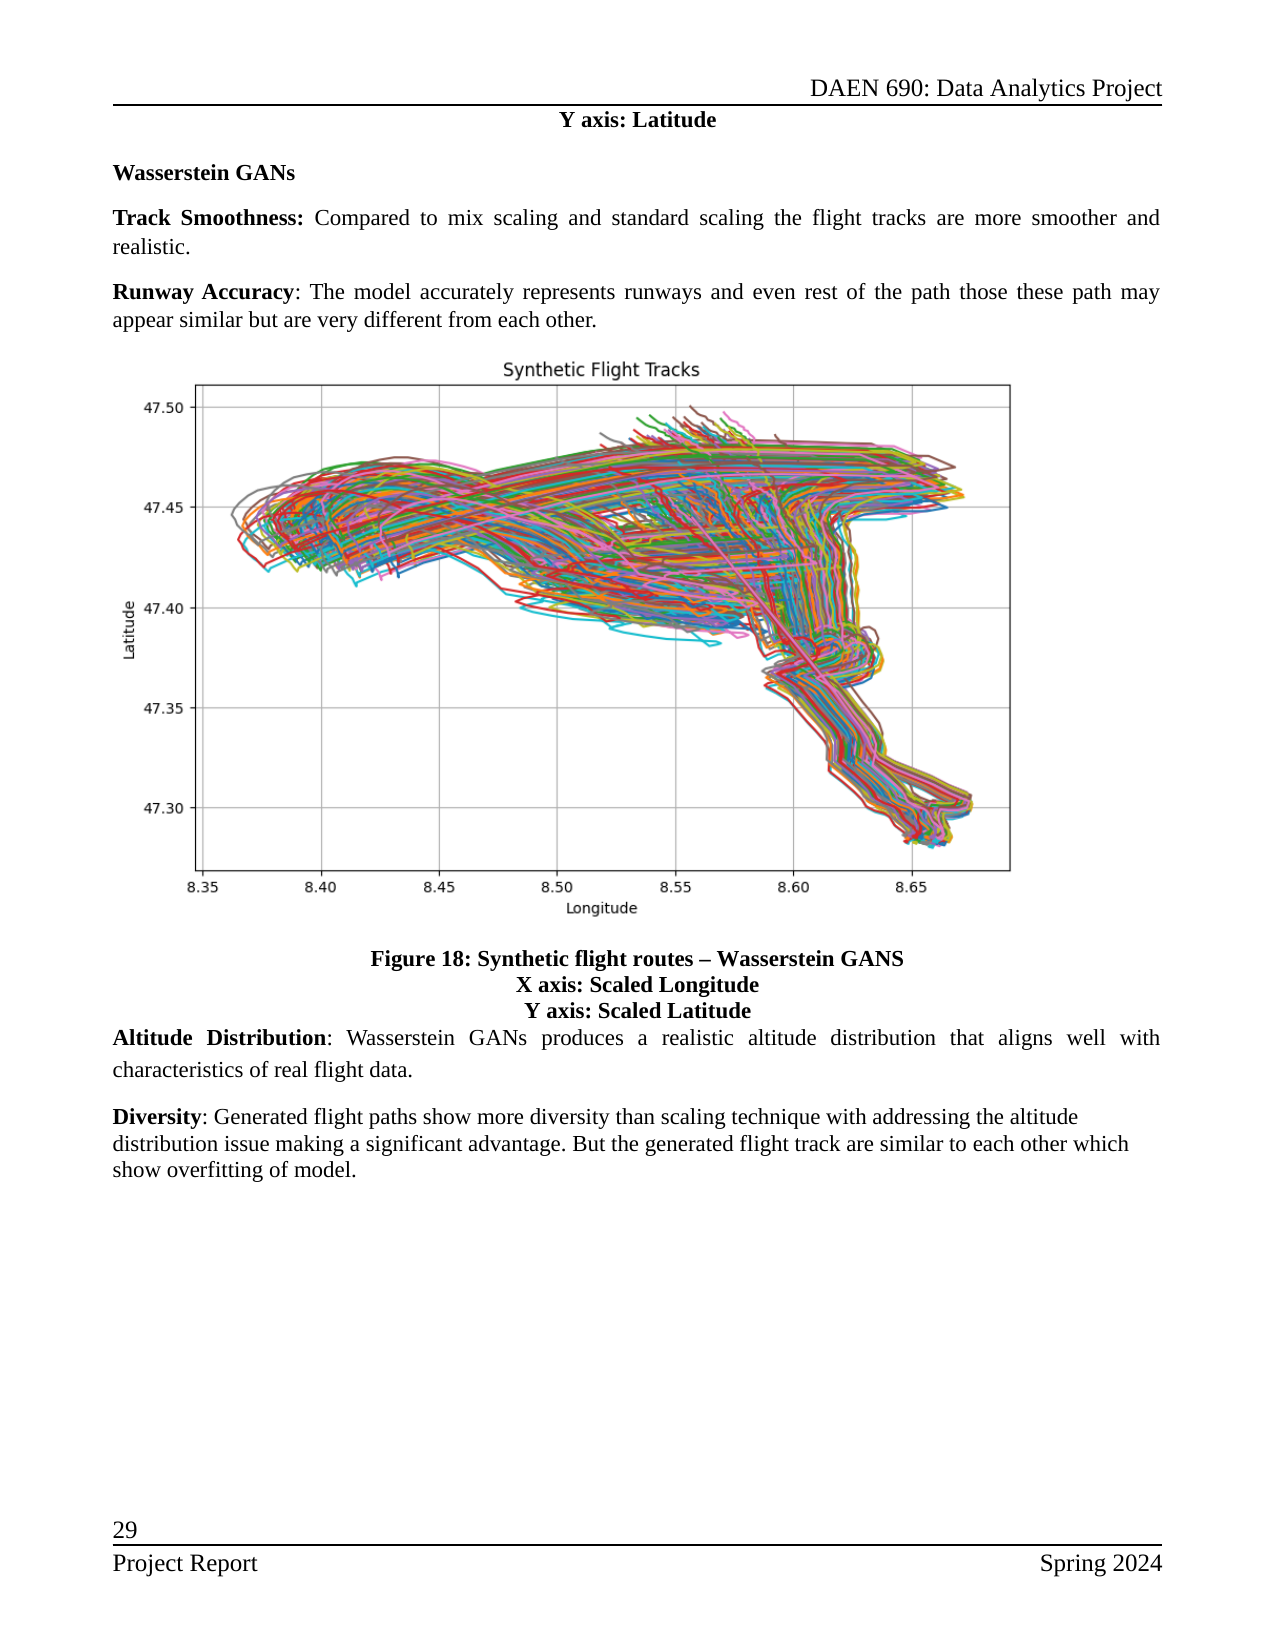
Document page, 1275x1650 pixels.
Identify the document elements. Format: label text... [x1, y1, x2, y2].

text Runway Accuracy: The model accurately represents runways and even rest of the path those these path may appear similar but are very different from each other. [112, 278, 1162, 333]
text Diversity: Generated flight paths show more diversity than scaling technique with addressing the altitude distribution issue making a significant advantage. But the generated flight track are similar to each other which show overfitting of model. [112, 1103, 1162, 1182]
text Wasserstein GANs [112, 159, 1162, 186]
text Figure 18: Synthetic flight routes – Wasserstein GANS [112, 945, 1162, 971]
text Y axis: Scaled Latitude [112, 998, 1162, 1024]
text Track Smoothness: Compared to mix scaling and standard scaling the flight tracks are more smoother and realistic. [112, 204, 1162, 259]
picture [112, 351, 1019, 926]
text Y axis: Latitude [112, 106, 1162, 133]
text Altitude Distribution: Wasserstein GANs produces a realistic altitude distribution that aligns well with characteristics of real flight data. [112, 1024, 1162, 1084]
text X axis: Scaled Longitude [112, 971, 1162, 998]
